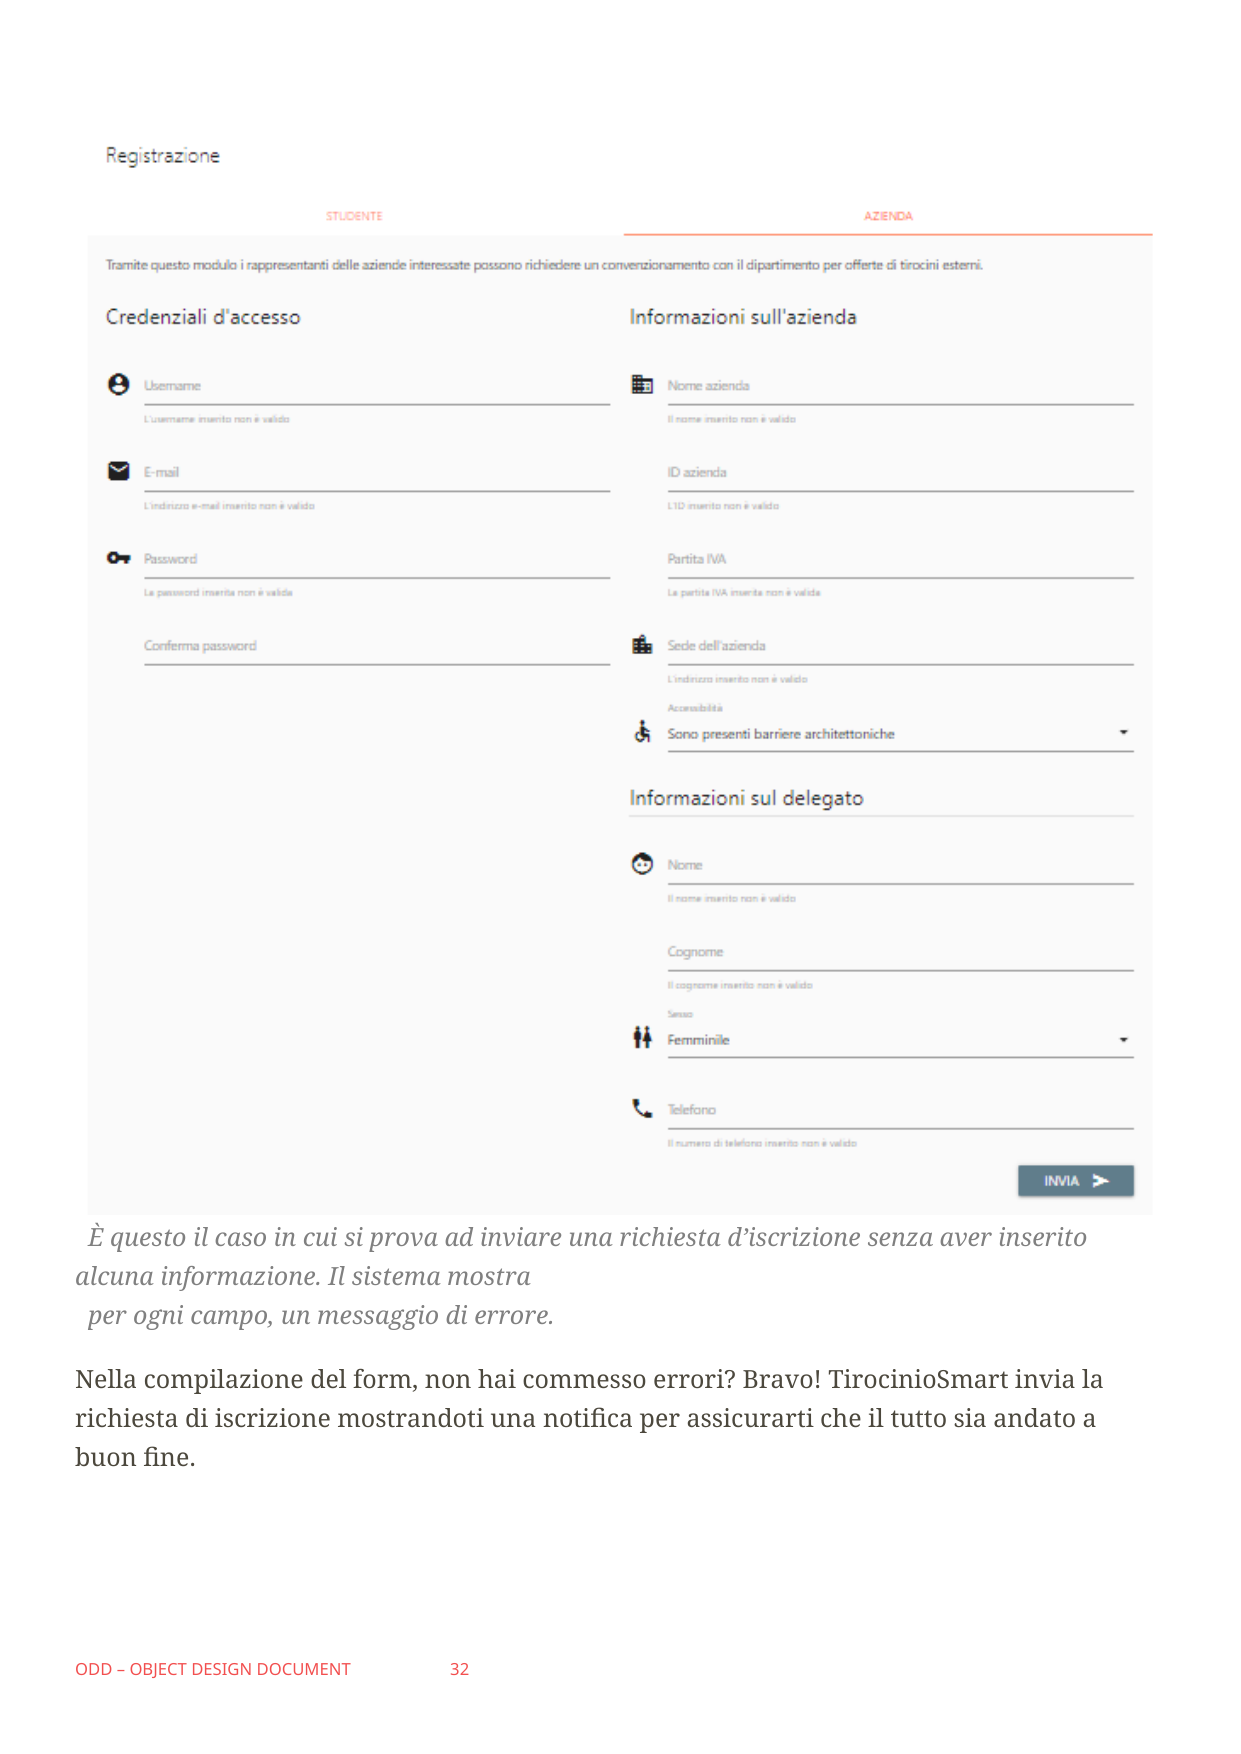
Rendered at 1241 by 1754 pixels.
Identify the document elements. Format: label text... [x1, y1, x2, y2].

picture [87, 139, 1153, 1215]
text È questo il caso in cui si prova ad inviare una richiesta d’iscrizione senza aver inserito alcuna informazione. Il sistema mostra per ogni campo, un messaggio di errore. [75, 1219, 1165, 1332]
text Nella compilazione del form, non hai commesso errori? Bravo! TirocinioSmart invia la richiesta di iscrizione mostrandoti una notifica per assicurarti che il tutto sia andato a buon fine. [75, 1362, 1165, 1474]
